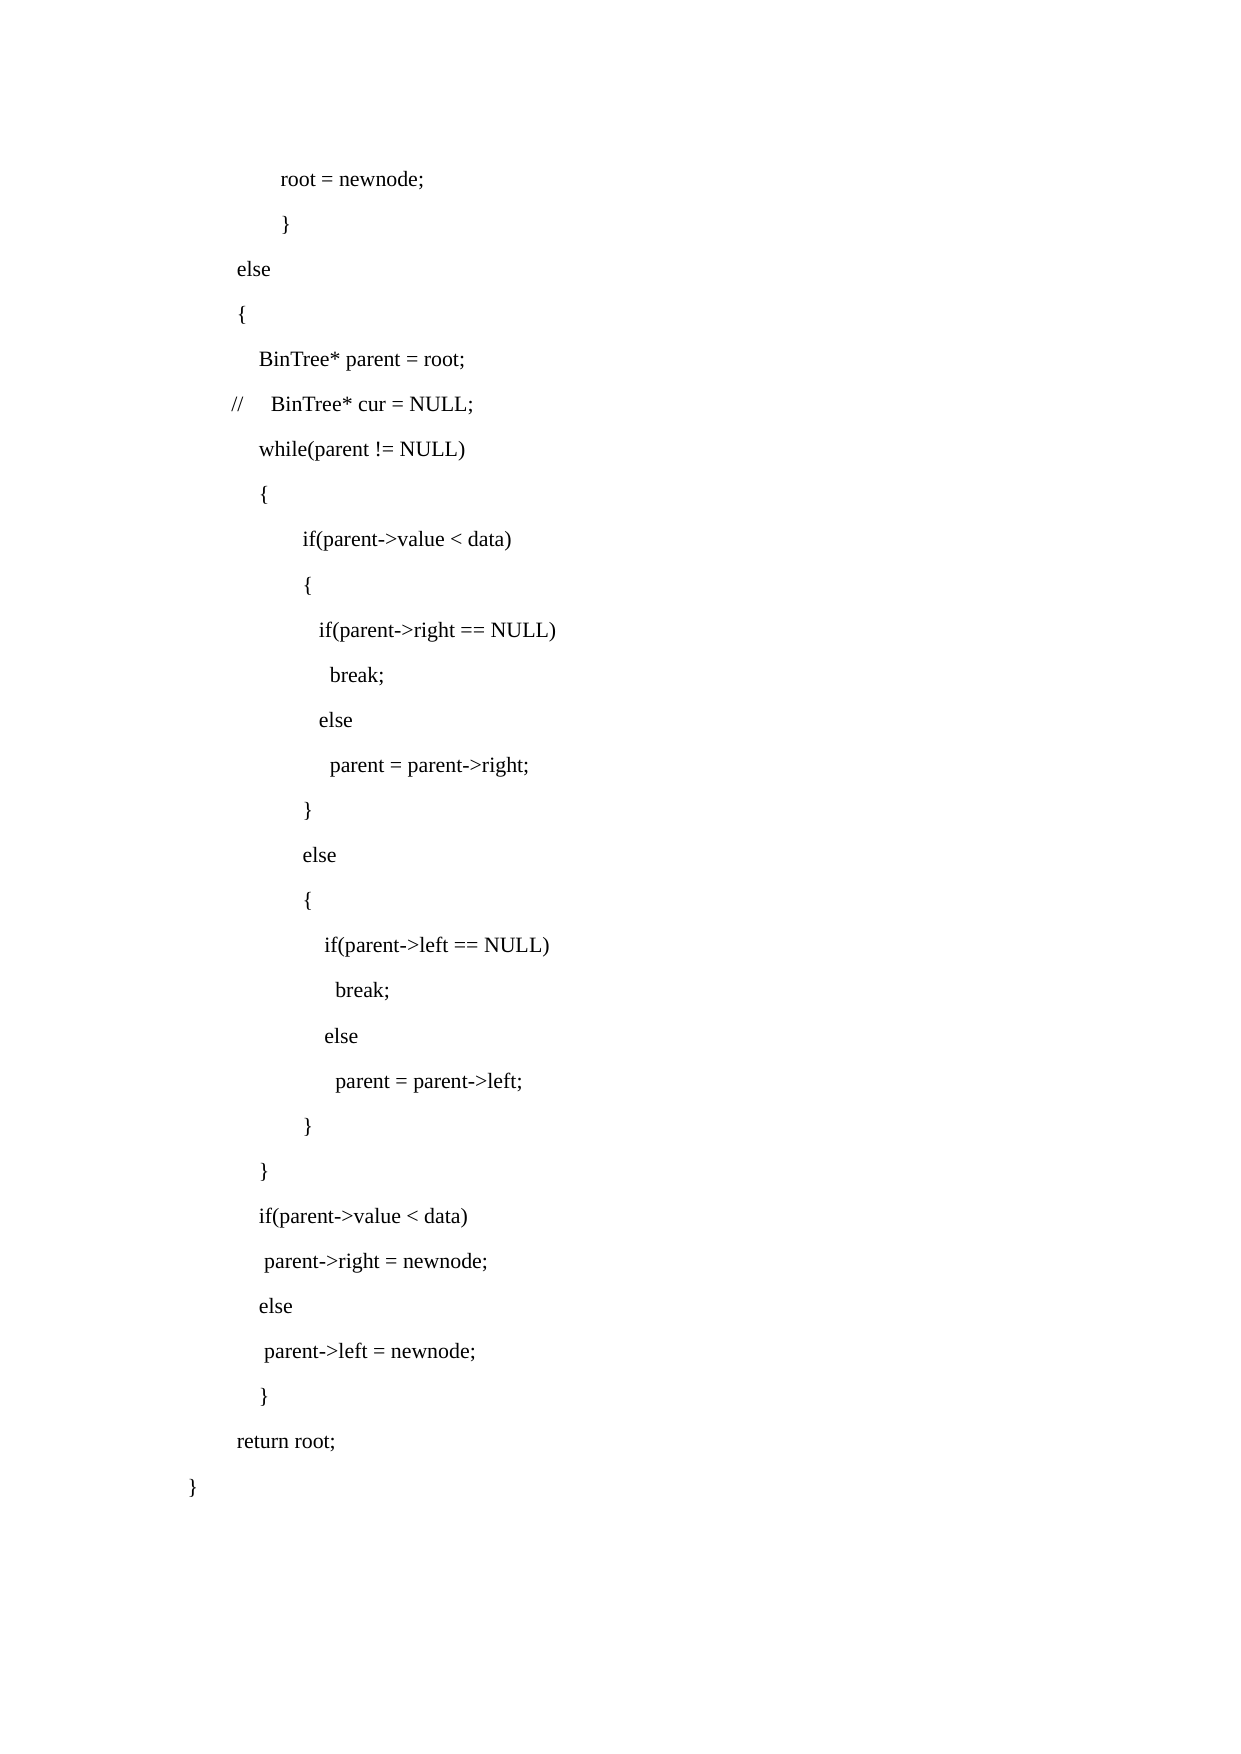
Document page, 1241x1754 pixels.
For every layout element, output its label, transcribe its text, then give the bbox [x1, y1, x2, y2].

text if(parent->left == NULL) [187, 929, 1053, 961]
text if(parent->value < data) [187, 523, 1053, 555]
text break; [187, 974, 1053, 1006]
text else [187, 252, 1053, 285]
text } [187, 207, 1053, 239]
text } [187, 1470, 1053, 1502]
text if(parent->value < data) [187, 1199, 1053, 1232]
text { [187, 297, 1053, 330]
text } [187, 1109, 1053, 1142]
text else [187, 1289, 1053, 1322]
text break; [187, 658, 1053, 691]
text parent->left = newnode; [187, 1335, 1053, 1367]
text // BinTree* cur = NULL; [187, 387, 1053, 420]
text } [187, 1380, 1053, 1412]
text } [187, 1154, 1053, 1187]
text else [187, 838, 1053, 871]
text } [187, 793, 1053, 826]
text { [187, 478, 1053, 510]
text while(parent != NULL) [187, 433, 1053, 465]
text { [187, 884, 1053, 916]
text root = newnode; [187, 162, 1053, 194]
text parent = parent->left; [187, 1064, 1053, 1097]
text { [187, 568, 1053, 600]
text BinTree* parent = root; [187, 342, 1053, 375]
text return root; [187, 1425, 1053, 1457]
text parent = parent->right; [187, 748, 1053, 781]
text else [187, 703, 1053, 736]
text else [187, 1019, 1053, 1051]
text if(parent->right == NULL) [187, 613, 1053, 646]
text parent->right = newnode; [187, 1244, 1053, 1277]
